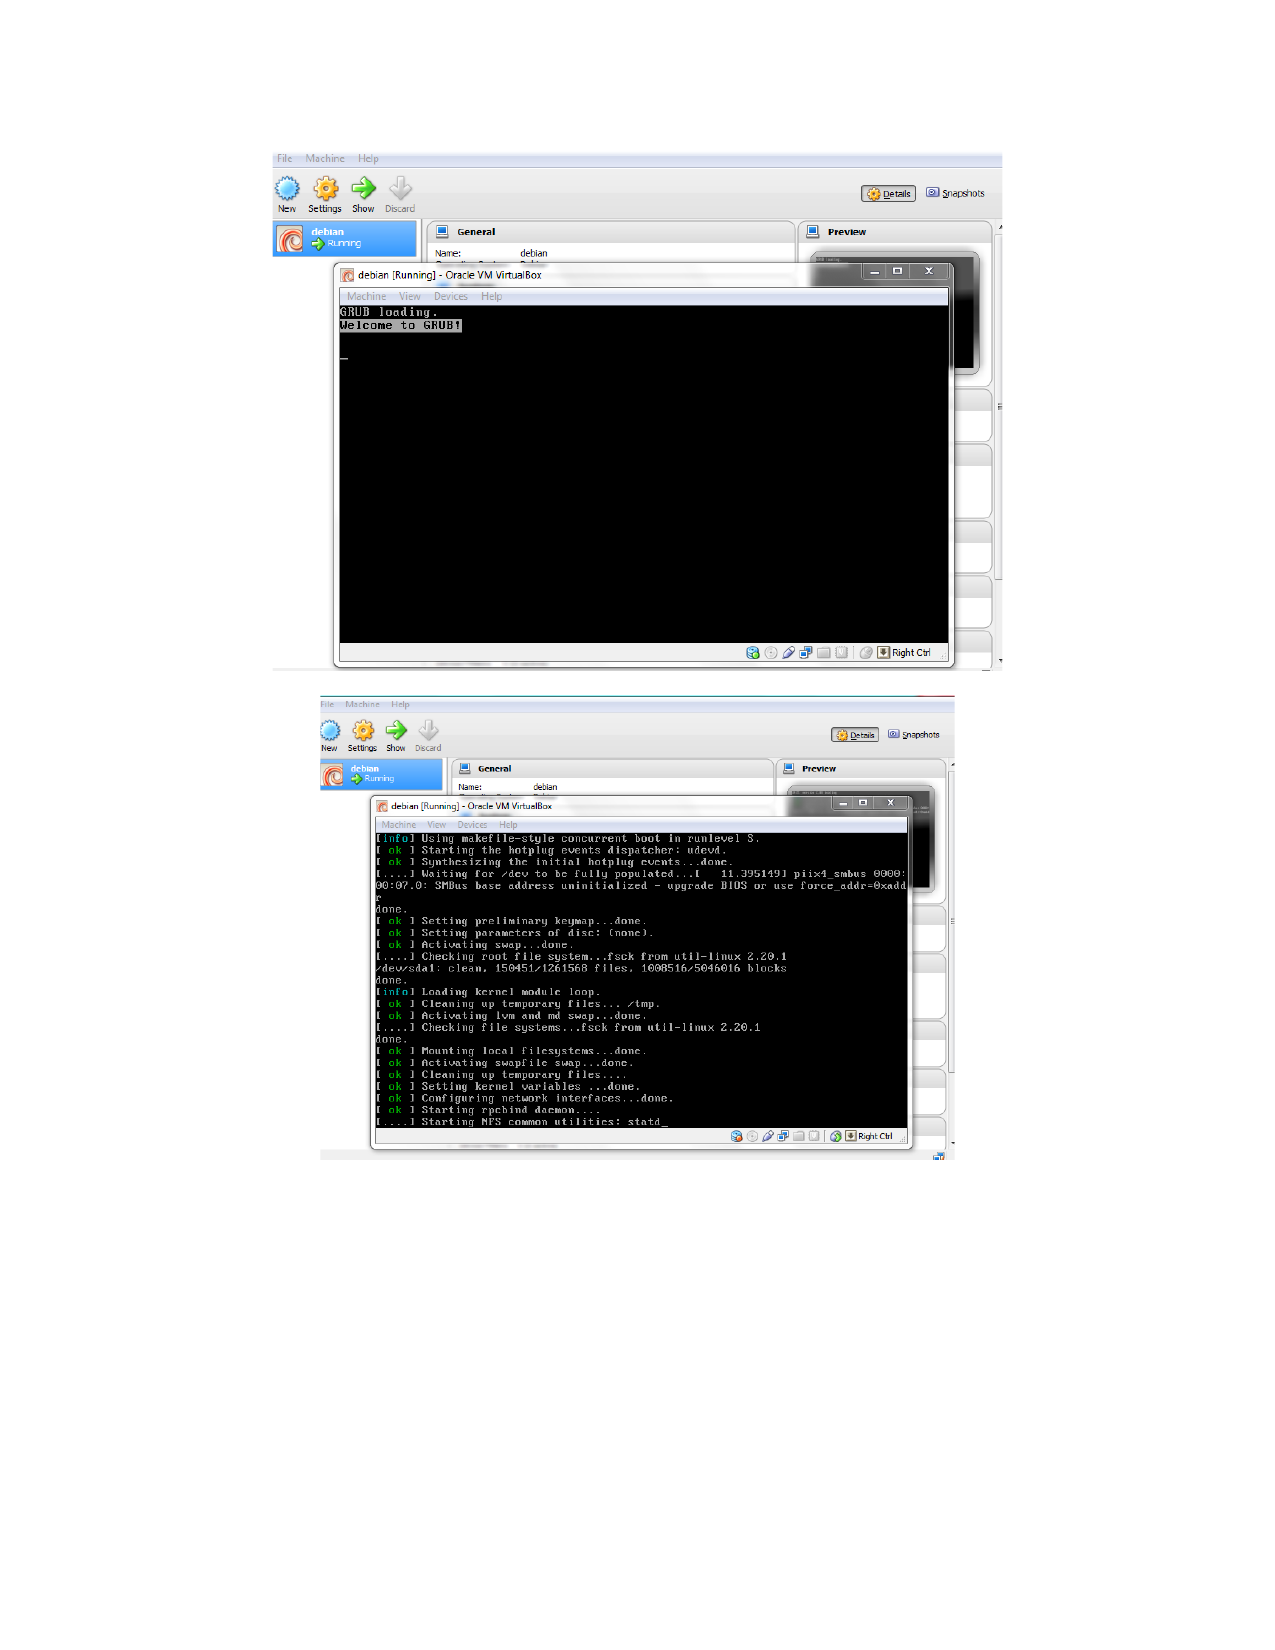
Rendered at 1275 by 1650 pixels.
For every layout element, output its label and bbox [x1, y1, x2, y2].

picture [320, 695, 955, 1160]
picture [272, 150, 1003, 671]
